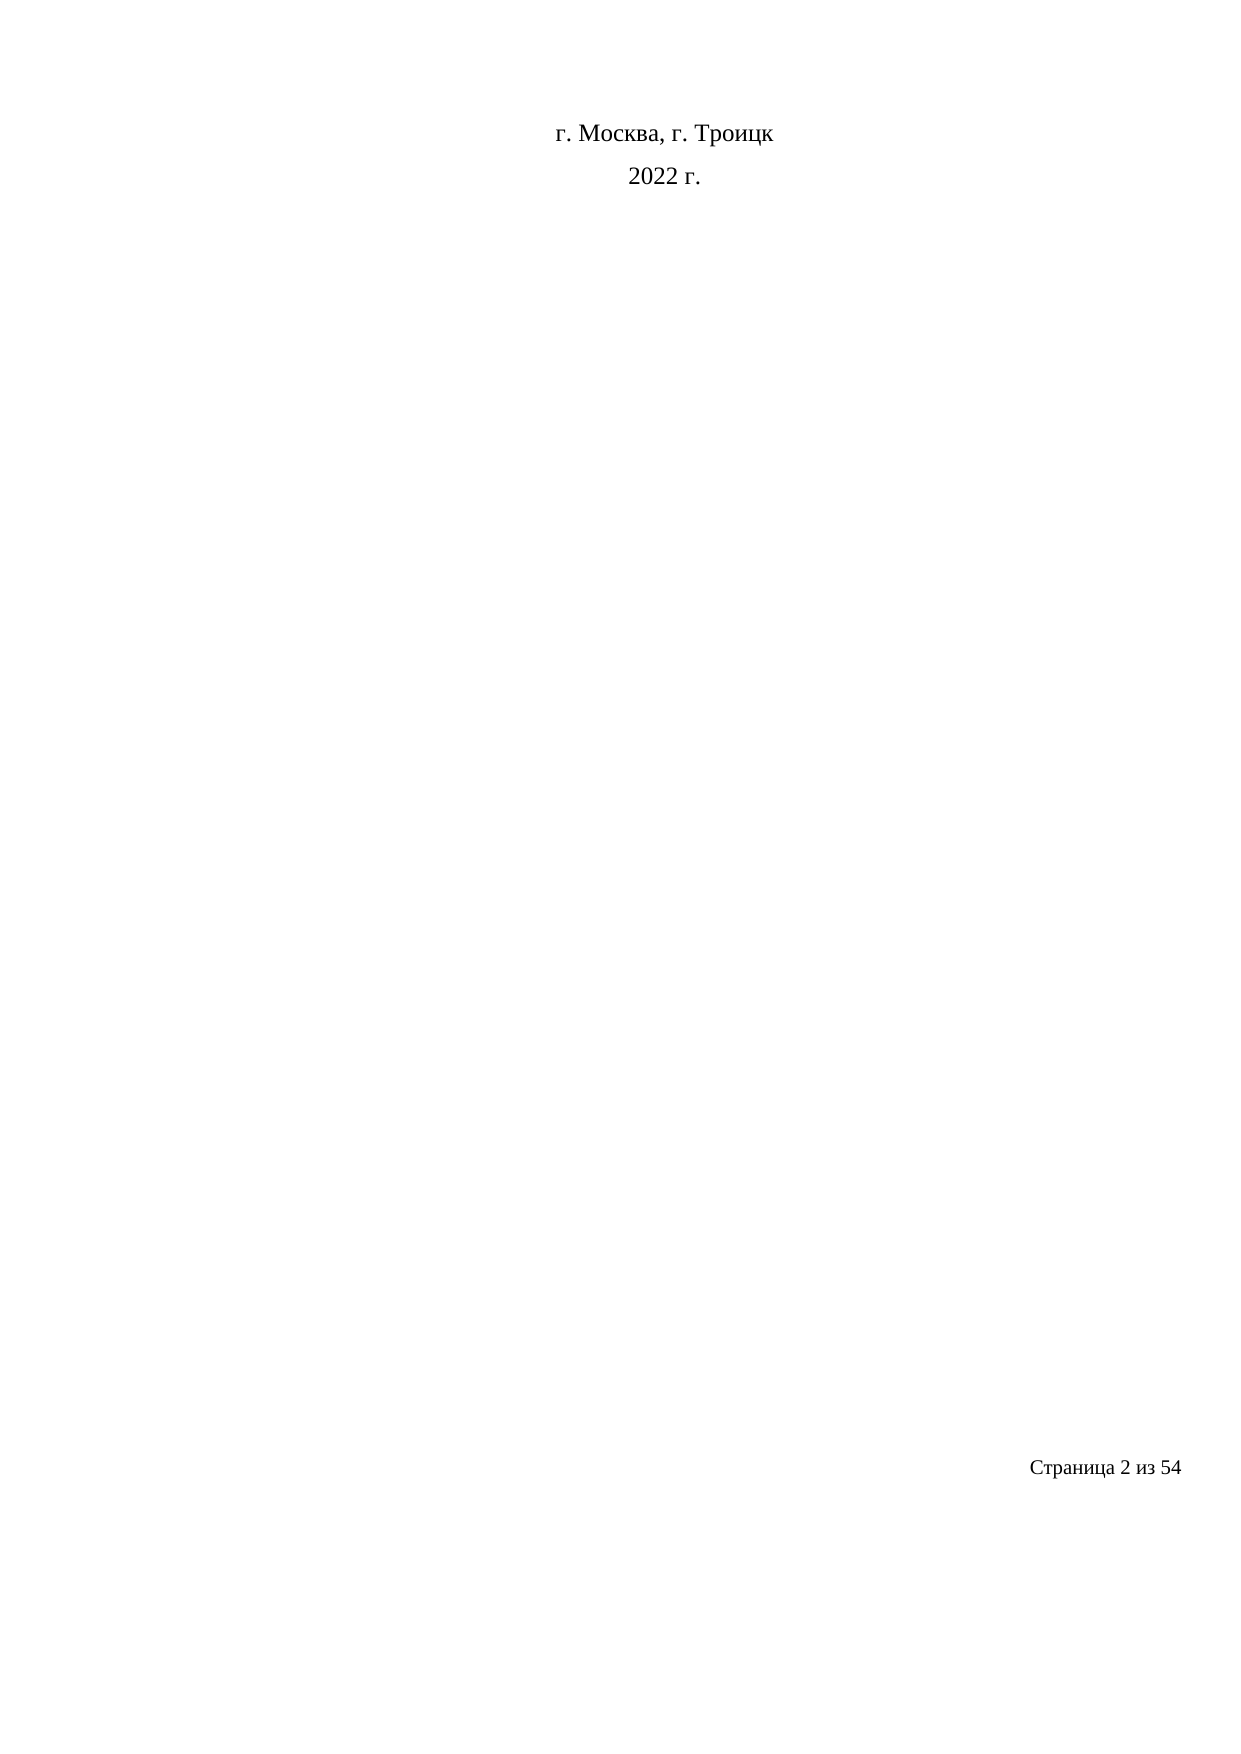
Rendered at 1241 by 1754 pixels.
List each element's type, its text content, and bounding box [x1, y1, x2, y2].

text г. Москва, г. Троицк [177, 118, 1152, 147]
text 2022 г. [177, 161, 1152, 190]
